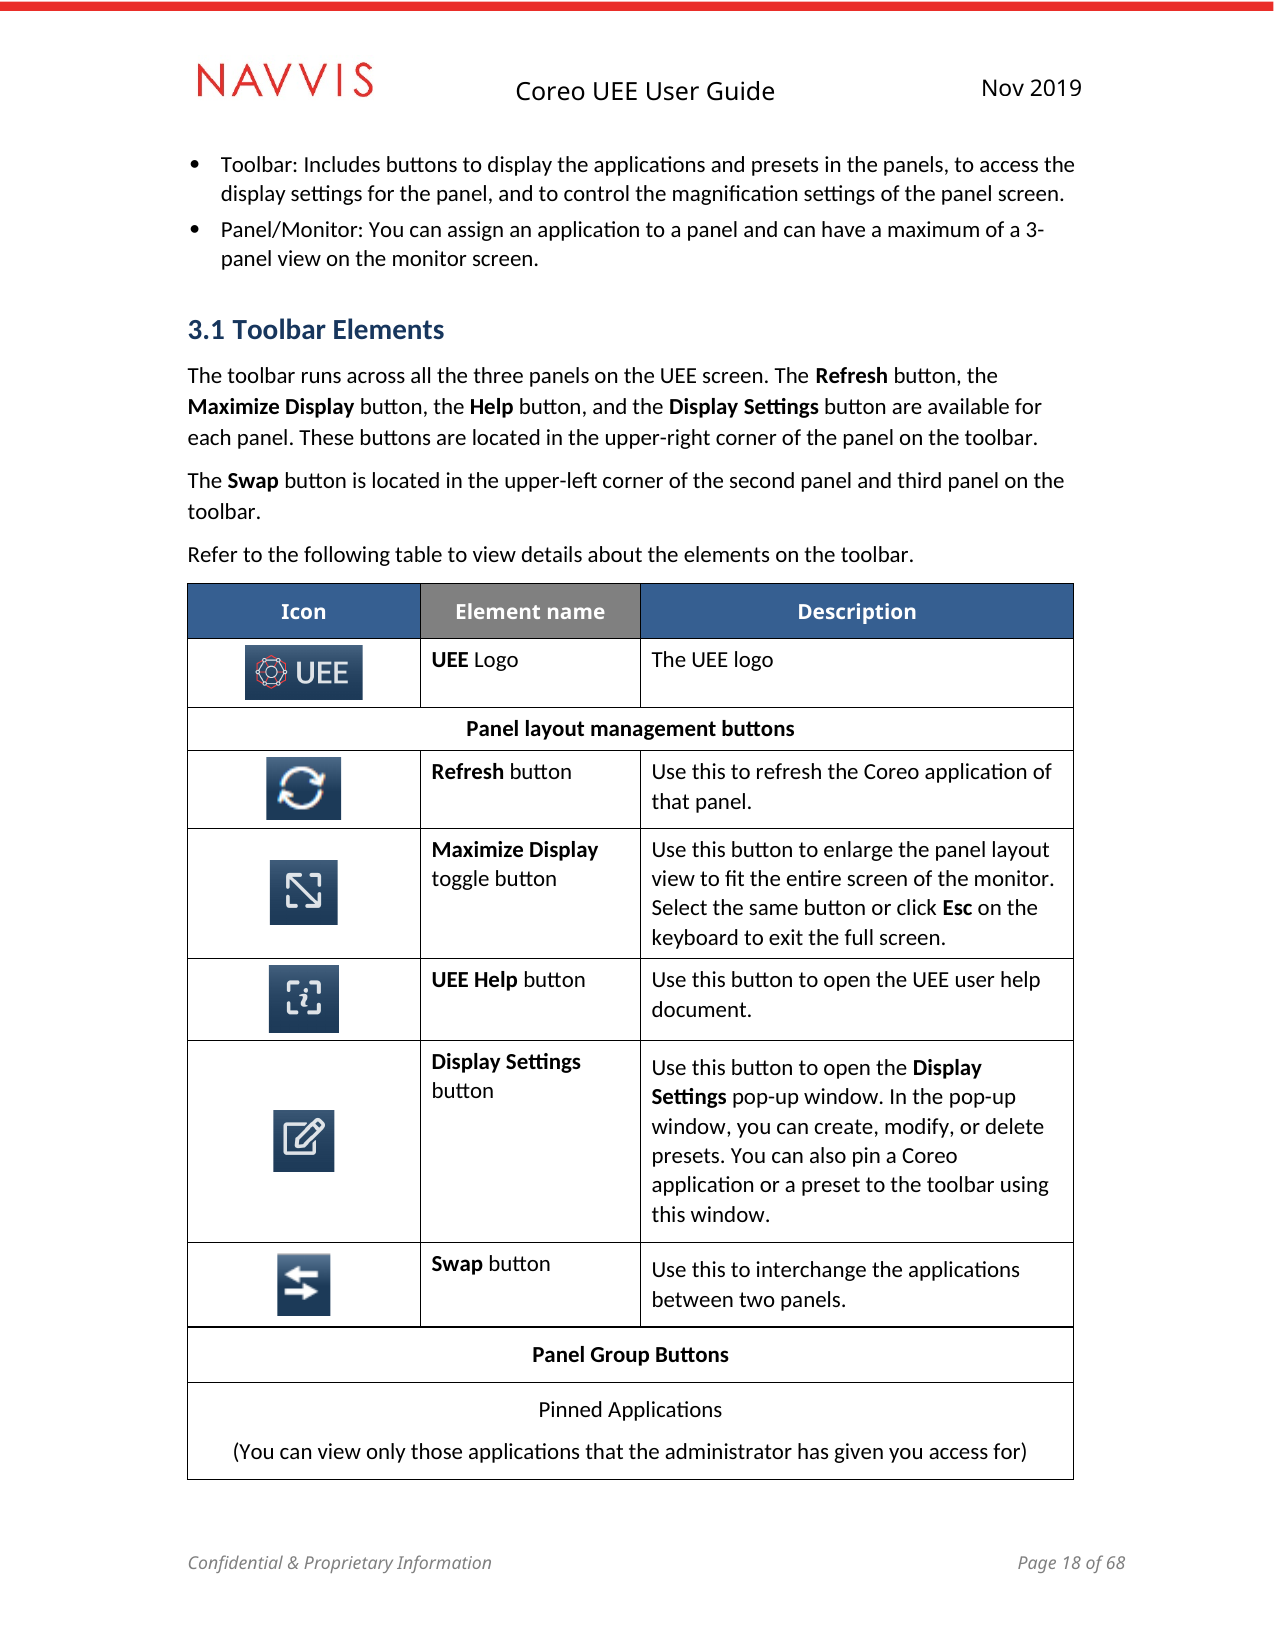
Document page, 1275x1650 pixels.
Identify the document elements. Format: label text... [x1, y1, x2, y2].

text Panel/Monitor: You can assign an application to a panel and can have a maximum of a 3-panel view on the monitor screen. [191, 215, 1087, 272]
table_cell Refresh button [421, 751, 640, 827]
table_cell [188, 639, 420, 707]
table_cell Use this to refresh the Coreo application of that panel. [641, 751, 1073, 827]
table_header Element name [421, 584, 640, 638]
subtitle Toolbar Elements [187, 311, 1087, 347]
picture [273, 1110, 335, 1172]
table_cell UEE Logo [421, 639, 640, 707]
table_cell [188, 959, 420, 1039]
table_cell Display Settings button [421, 1041, 640, 1242]
picture [187, 55, 383, 104]
table_cell Pinned Applications (You can view only those applications that the administrator has given you access for) [188, 1383, 1073, 1479]
table_header Description [641, 584, 1073, 638]
table_cell UEE Help button [421, 959, 640, 1039]
table_cell Swap button [421, 1243, 640, 1326]
table_cell [188, 751, 420, 827]
table_header Icon [188, 584, 420, 638]
picture [245, 645, 363, 700]
table_cell Use this button to enlarge the panel layout view to fit the entire screen of the monitor. Select the same button or click Esc on the keyboard to exit the full screen. [641, 829, 1073, 958]
picture [269, 860, 338, 925]
text The Swap button is located in the upper-left corner of the second panel and third panel on the toolbar. [187, 466, 1087, 525]
text Refer to the following table to view details about the elements on the toolbar. [187, 540, 1087, 568]
table_cell Panel layout management buttons [188, 708, 1073, 750]
table_cell [188, 1041, 420, 1242]
table_cell Use this button to open the Display Settings pop-up window. In the pop-up window, you can create, modify, or delete presets. You can also pin a Coreo application or a preset to the toolbar using this window. [641, 1041, 1073, 1242]
table_cell [188, 829, 420, 958]
picture [268, 965, 339, 1033]
text The toolbar runs across all the three panels on the UEE screen. The Refresh button, the Maximize Display button, the Help button, and the Display Settings button are available for each panel. These buttons are located in the upper-right corner of the panel on the toolbar. [187, 361, 1087, 451]
table_cell [188, 1243, 420, 1326]
table_cell The UEE logo [641, 639, 1073, 707]
table_cell Use this button to open the UEE user help document. [641, 959, 1073, 1039]
table_cell Use this to interchange the applications between two panels. [641, 1243, 1073, 1326]
table_cell Maximize Display toggle button [421, 829, 640, 958]
text Toolbar: Includes buttons to display the applications and presets in the panels, to access the display settings for the panel, and to control the magnification settings of the panel screen. [191, 150, 1087, 207]
picture [266, 757, 342, 820]
table_cell Panel Group Buttons [188, 1328, 1073, 1382]
picture [277, 1252, 331, 1316]
